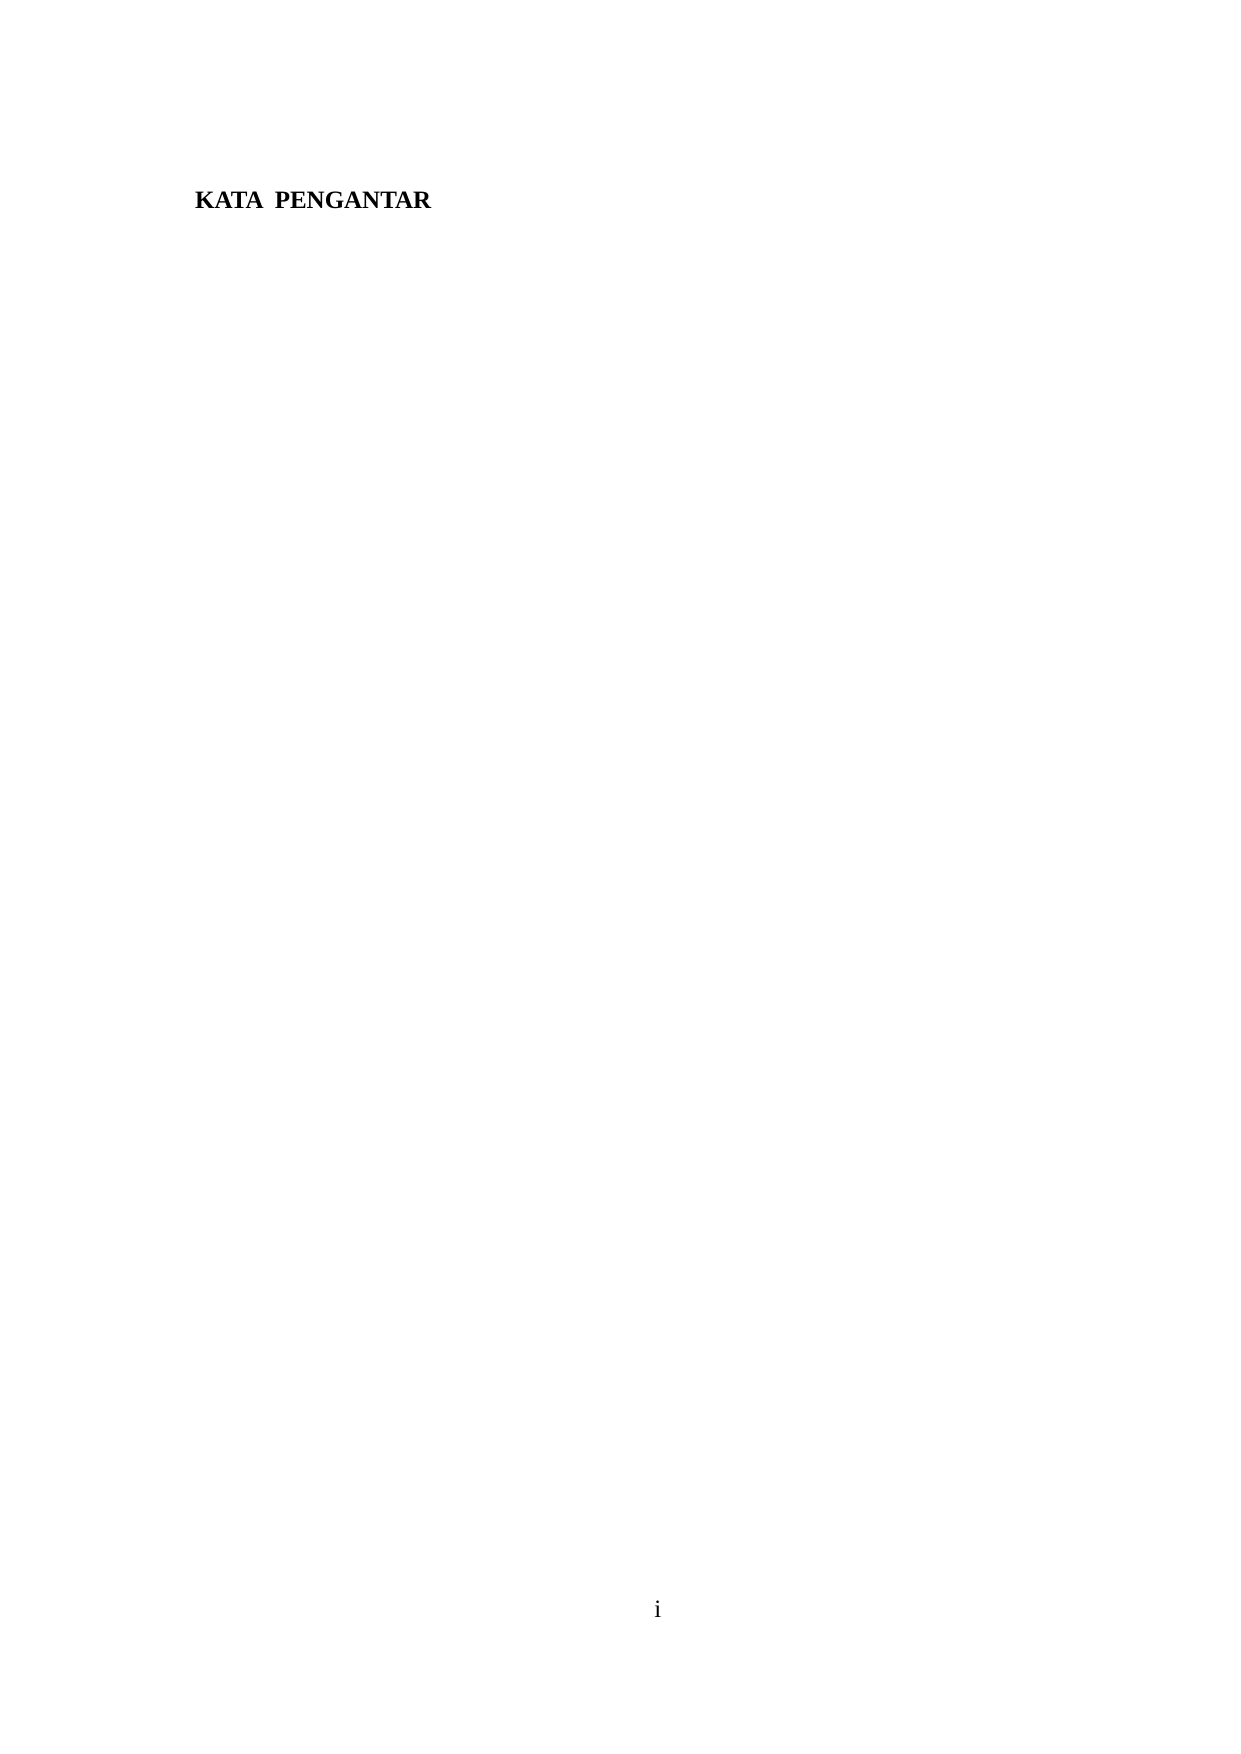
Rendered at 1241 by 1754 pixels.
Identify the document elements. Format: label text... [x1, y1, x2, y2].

subtitle KATA PENGANTAR [195, 185, 1090, 214]
